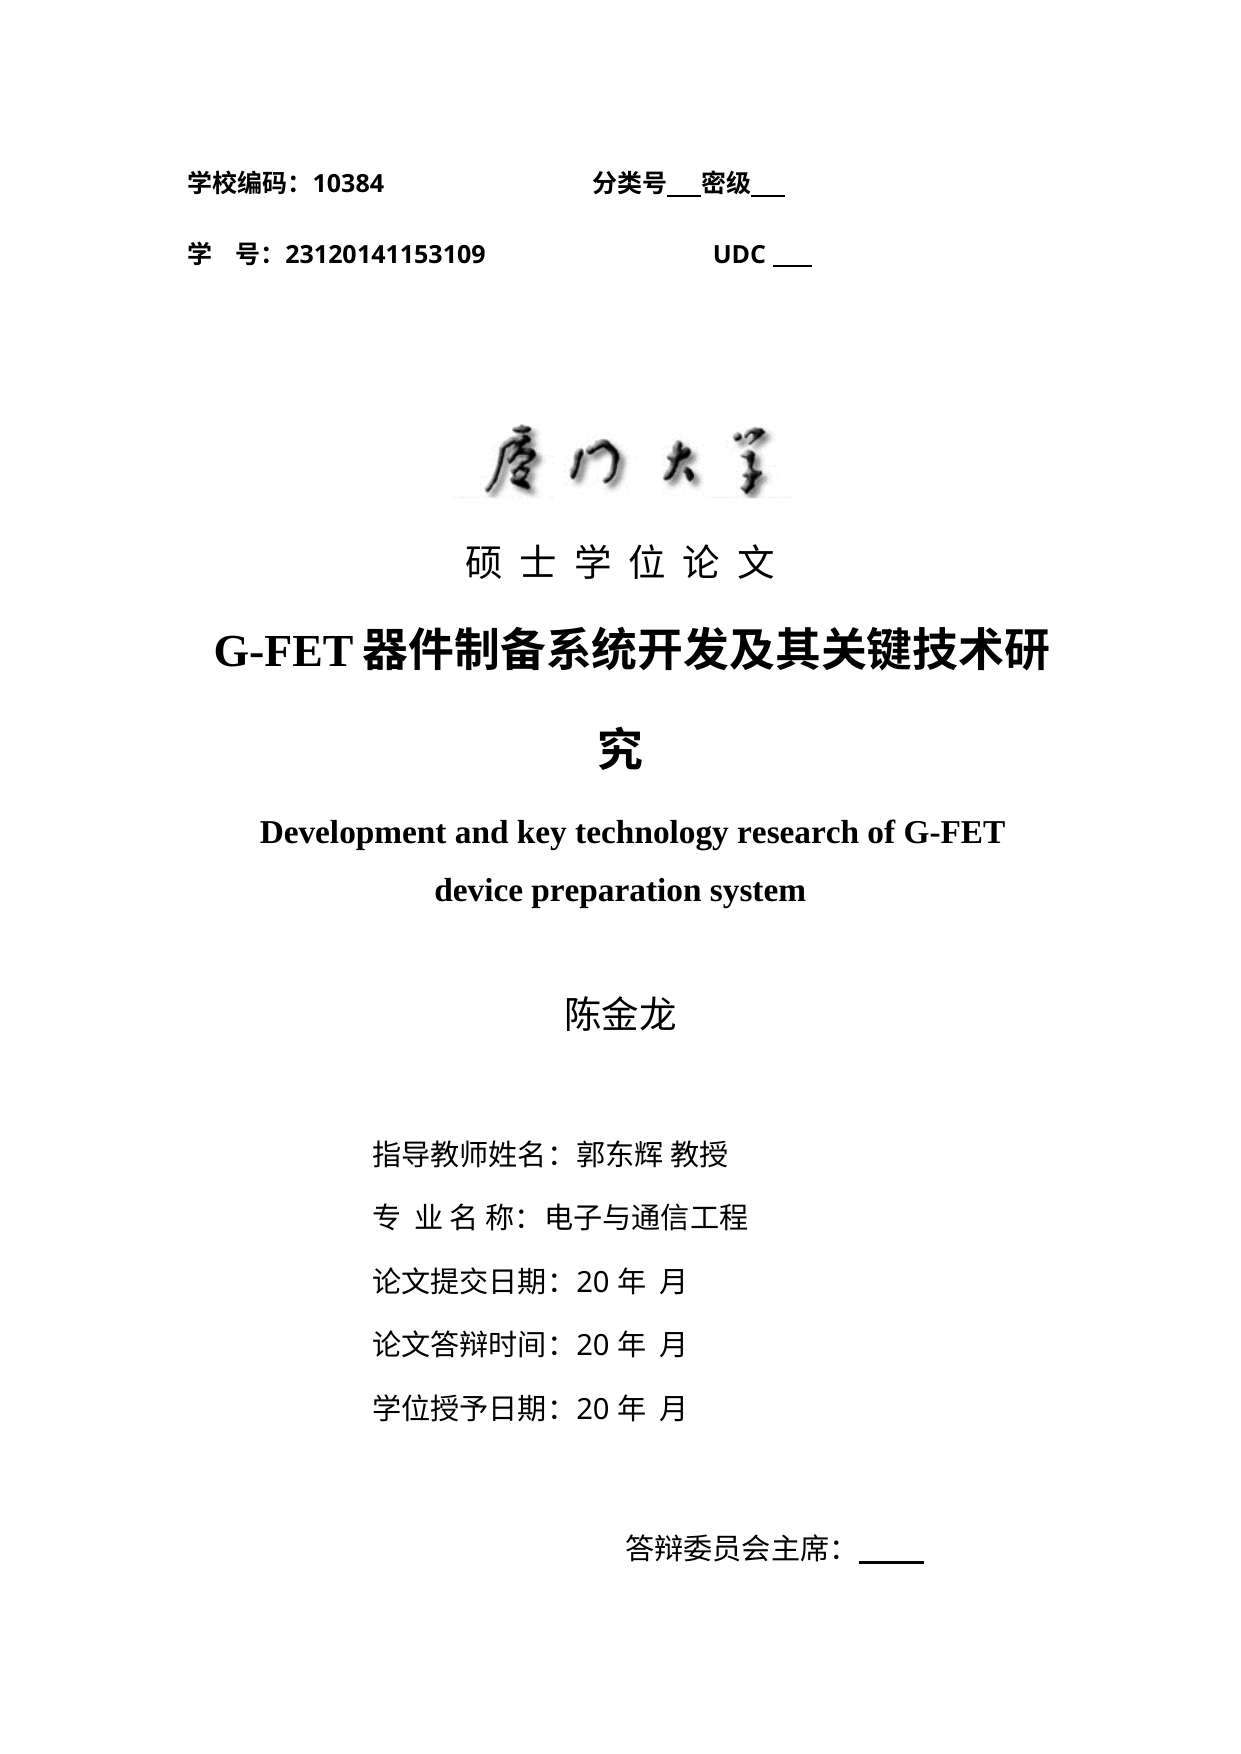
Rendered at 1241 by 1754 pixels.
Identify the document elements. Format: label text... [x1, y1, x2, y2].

text 指导教师姓名：郭东辉 教授 [187, 1131, 1053, 1173]
text 学校编码：10384 分类号 密级 [187, 164, 1053, 200]
text 专 业 名 称：电子与通信工程 [187, 1195, 1053, 1237]
text 学 号：23120141153109 UDC [187, 218, 1053, 286]
text 论文提交日期：20 年 月 [187, 1258, 1053, 1301]
text 陈金龙 [187, 985, 1053, 1039]
picture [437, 413, 804, 518]
text 答辩委员会主席： [187, 1525, 1053, 1567]
text Development and key technology research of G-FET device preparation system [187, 813, 1053, 908]
text 学位授予日期：20 年 月 [187, 1385, 1053, 1428]
text 论文答辩时间：20 年 月 [187, 1322, 1053, 1364]
text 硕 士 学 位 论 文 [187, 532, 1053, 587]
text G-FET器件制备系统开发及其关键技术研究 [187, 614, 1053, 779]
